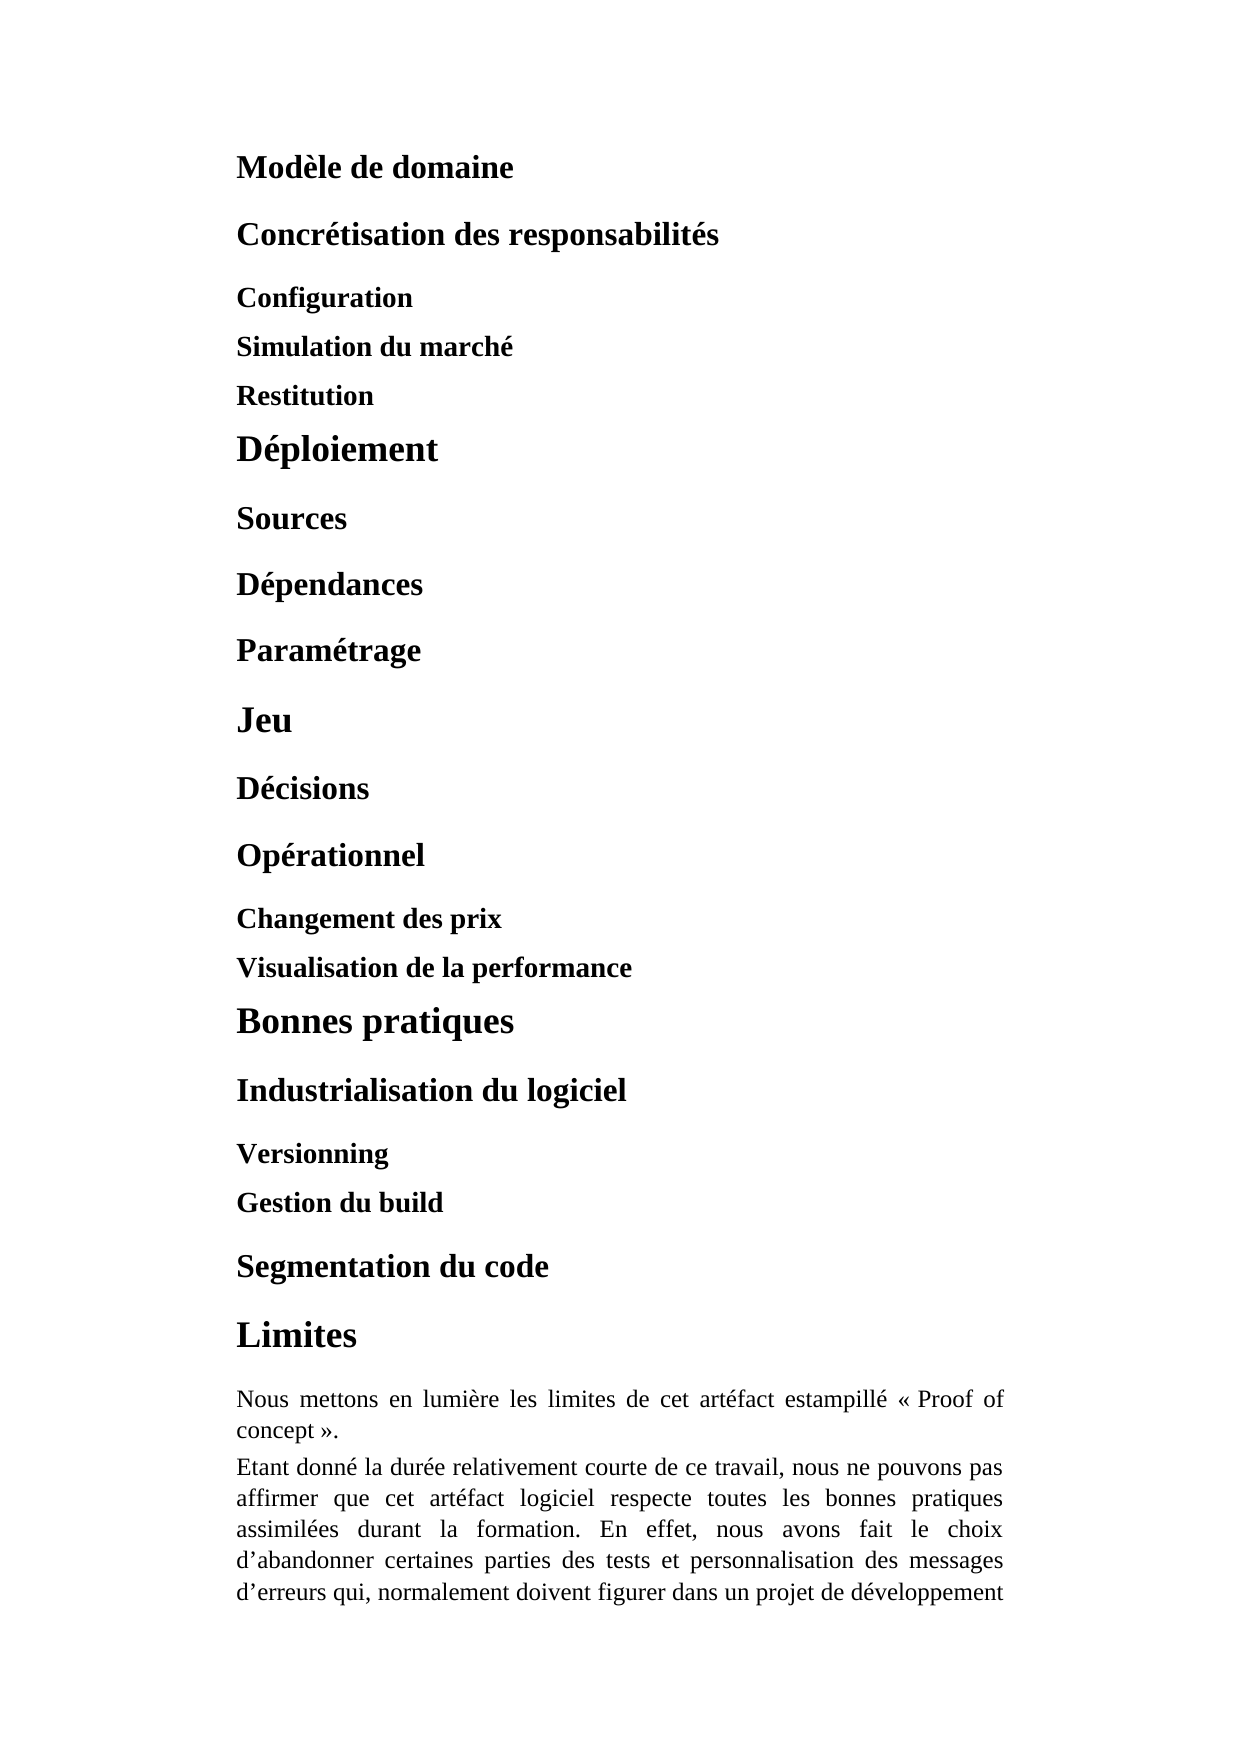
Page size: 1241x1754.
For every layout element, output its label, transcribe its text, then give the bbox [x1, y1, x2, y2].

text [236, 1452, 1004, 1605]
text Concrétisation des responsabilités [236, 214, 1004, 252]
text Dépendances [236, 564, 1004, 603]
text Configuration [236, 280, 1004, 314]
text Limites [236, 1313, 1004, 1356]
text Visualisation de la performance [236, 950, 1004, 983]
text Décisions [236, 768, 1004, 807]
text Paramétrage [236, 631, 1004, 669]
text Changement des prix [236, 901, 1004, 935]
text Industrialisation du logiciel [236, 1070, 1004, 1108]
text Nous mettons en lumière les limites de cet artéfact estampillé « Proof of concept ». [236, 1384, 1004, 1444]
text Jeu [236, 697, 1004, 740]
text Opérationnel [236, 835, 1004, 873]
text Segmentation du code [236, 1246, 1004, 1284]
text Modèle de domaine [236, 148, 1004, 186]
text Sources [236, 498, 1004, 536]
text Simulation du marché [236, 329, 1004, 363]
text Bonnes pratiques [236, 998, 1004, 1042]
text Gestion du build [236, 1185, 1004, 1219]
text Déploiement [236, 426, 1004, 469]
text Versionning [236, 1136, 1004, 1170]
text Restitution [236, 378, 1004, 411]
